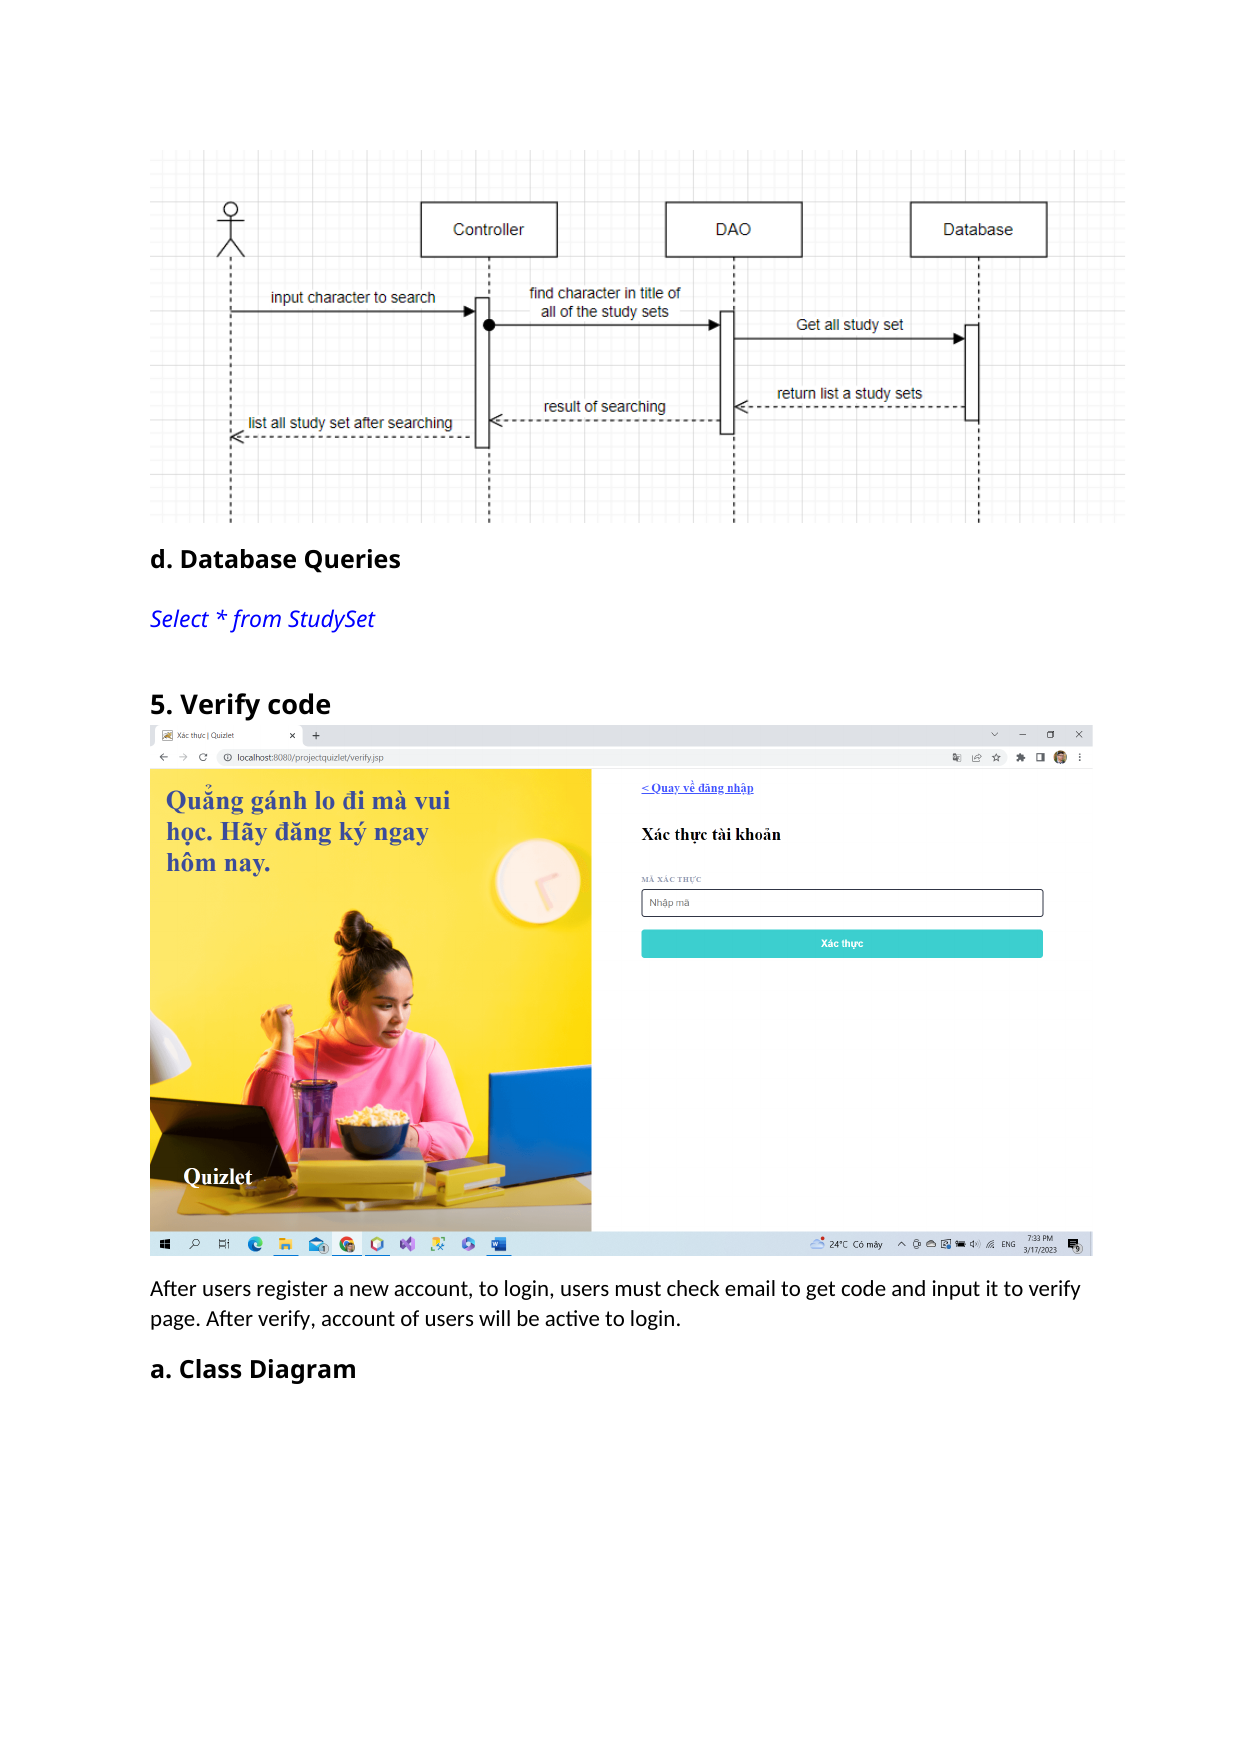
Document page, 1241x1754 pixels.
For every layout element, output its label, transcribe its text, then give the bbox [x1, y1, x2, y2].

text After users register a new account, to login, users must check email to get code and input it to verify page. After verify, account of users will be active to login. [150, 1274, 1093, 1332]
picture [150, 150, 1125, 523]
subtitle Select * from StudySet [150, 603, 1093, 635]
subtitle d. Database Queries [150, 542, 1093, 576]
subtitle a. Class Diagram [150, 1351, 1093, 1385]
picture [150, 725, 1093, 1256]
subtitle 5. Verify code [150, 685, 1093, 722]
